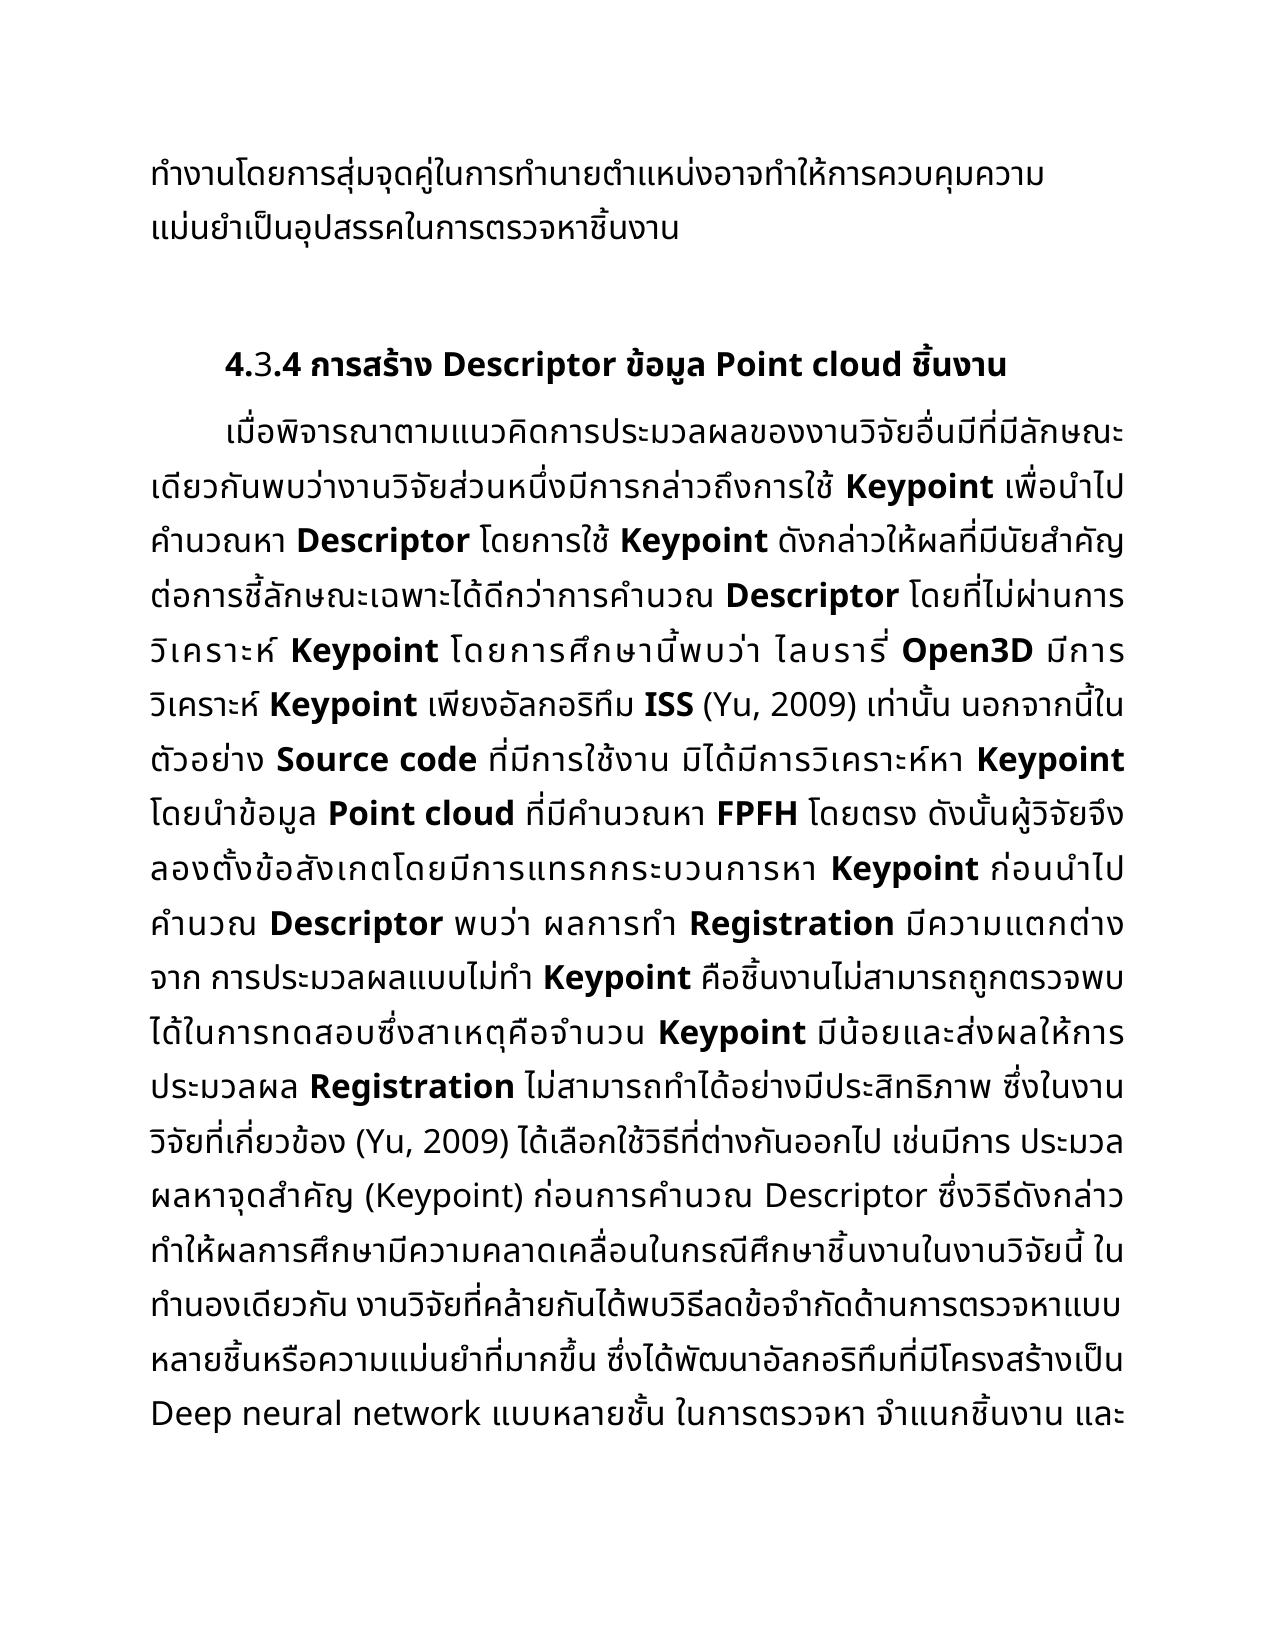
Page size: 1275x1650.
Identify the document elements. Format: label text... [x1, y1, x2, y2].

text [150, 150, 1125, 255]
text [150, 408, 1125, 1441]
subtitle 4.3.4 การสร้าง Descriptor ข้อมูล Point cloud ชิ้นงาน [150, 341, 1125, 392]
